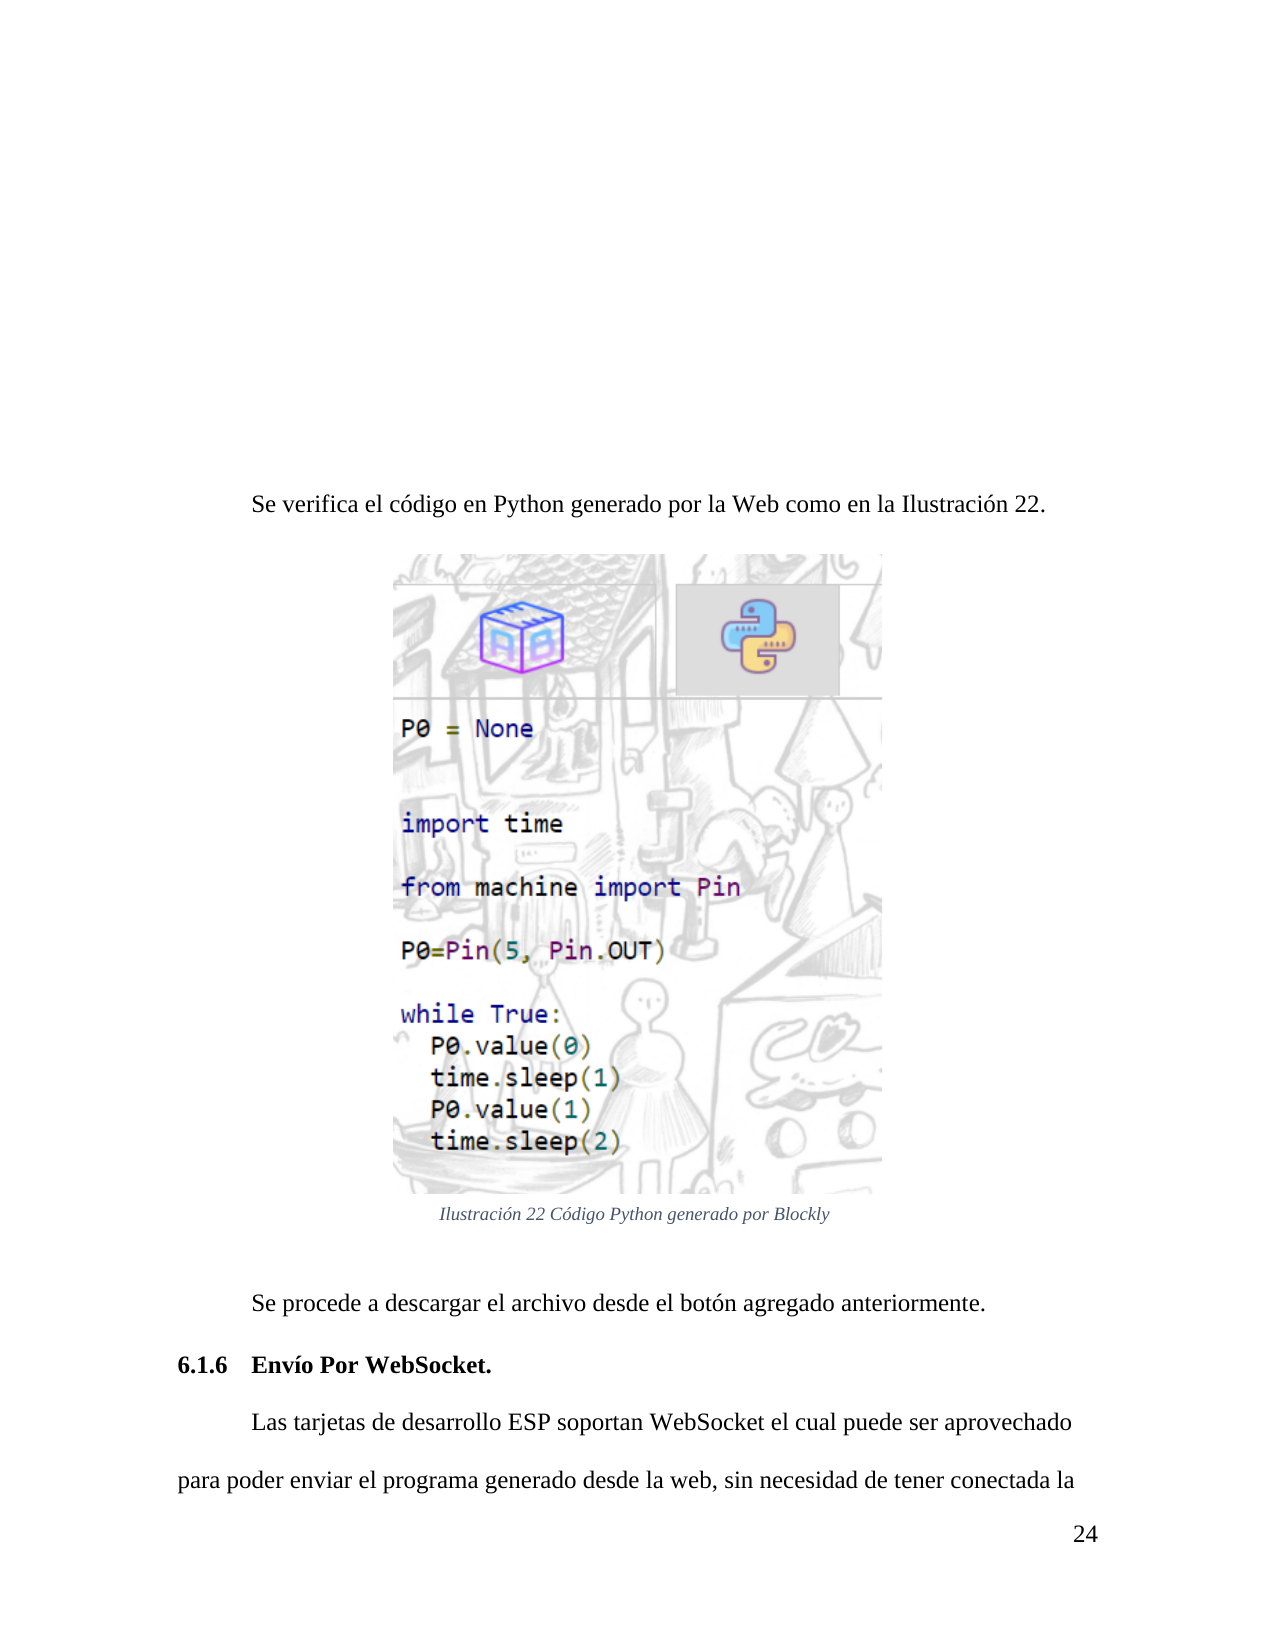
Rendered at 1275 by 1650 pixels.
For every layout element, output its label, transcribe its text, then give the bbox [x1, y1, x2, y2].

text Se verifica el código en Python generado por la Web como en la Ilustración 22. [177, 489, 1098, 518]
picture [393, 554, 883, 1194]
text Se procede a descargar el archivo desde el botón agregado anteriormente. [177, 1288, 1098, 1317]
subtitle Envío Por WebSocket. [177, 1350, 1098, 1379]
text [177, 1407, 1098, 1494]
